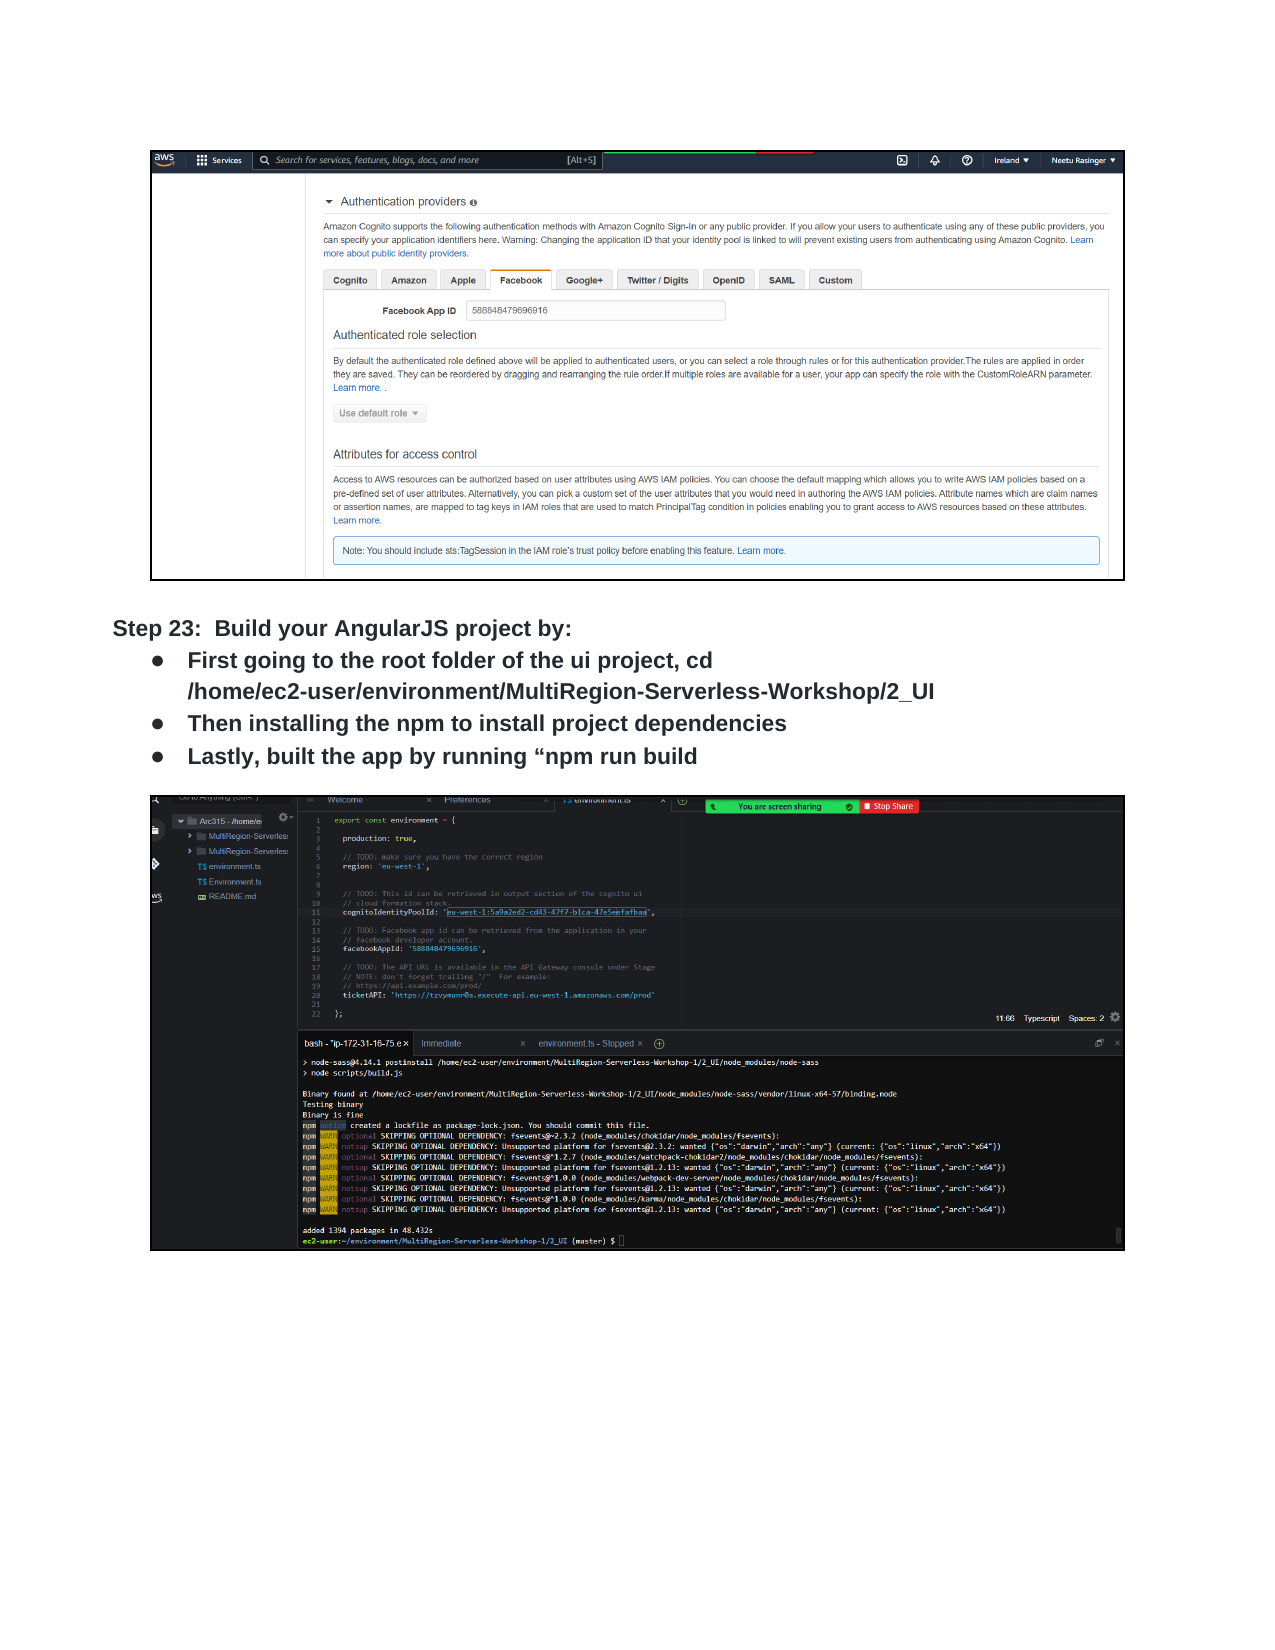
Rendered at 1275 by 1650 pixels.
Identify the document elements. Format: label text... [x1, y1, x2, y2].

list First going to the root folder of the ui project, cd /home/ec2-user/environment/MultiRegion-Serverless-Workshop/2_UI [150, 646, 1162, 704]
picture [152, 152, 1123, 579]
list Lastly, built the app by running “npm run build [150, 741, 1162, 770]
list Then installing the npm to install project dependencies [150, 708, 1162, 737]
text Step 23: Build your AngularJS project by: [112, 615, 1162, 642]
picture [152, 797, 1123, 1249]
